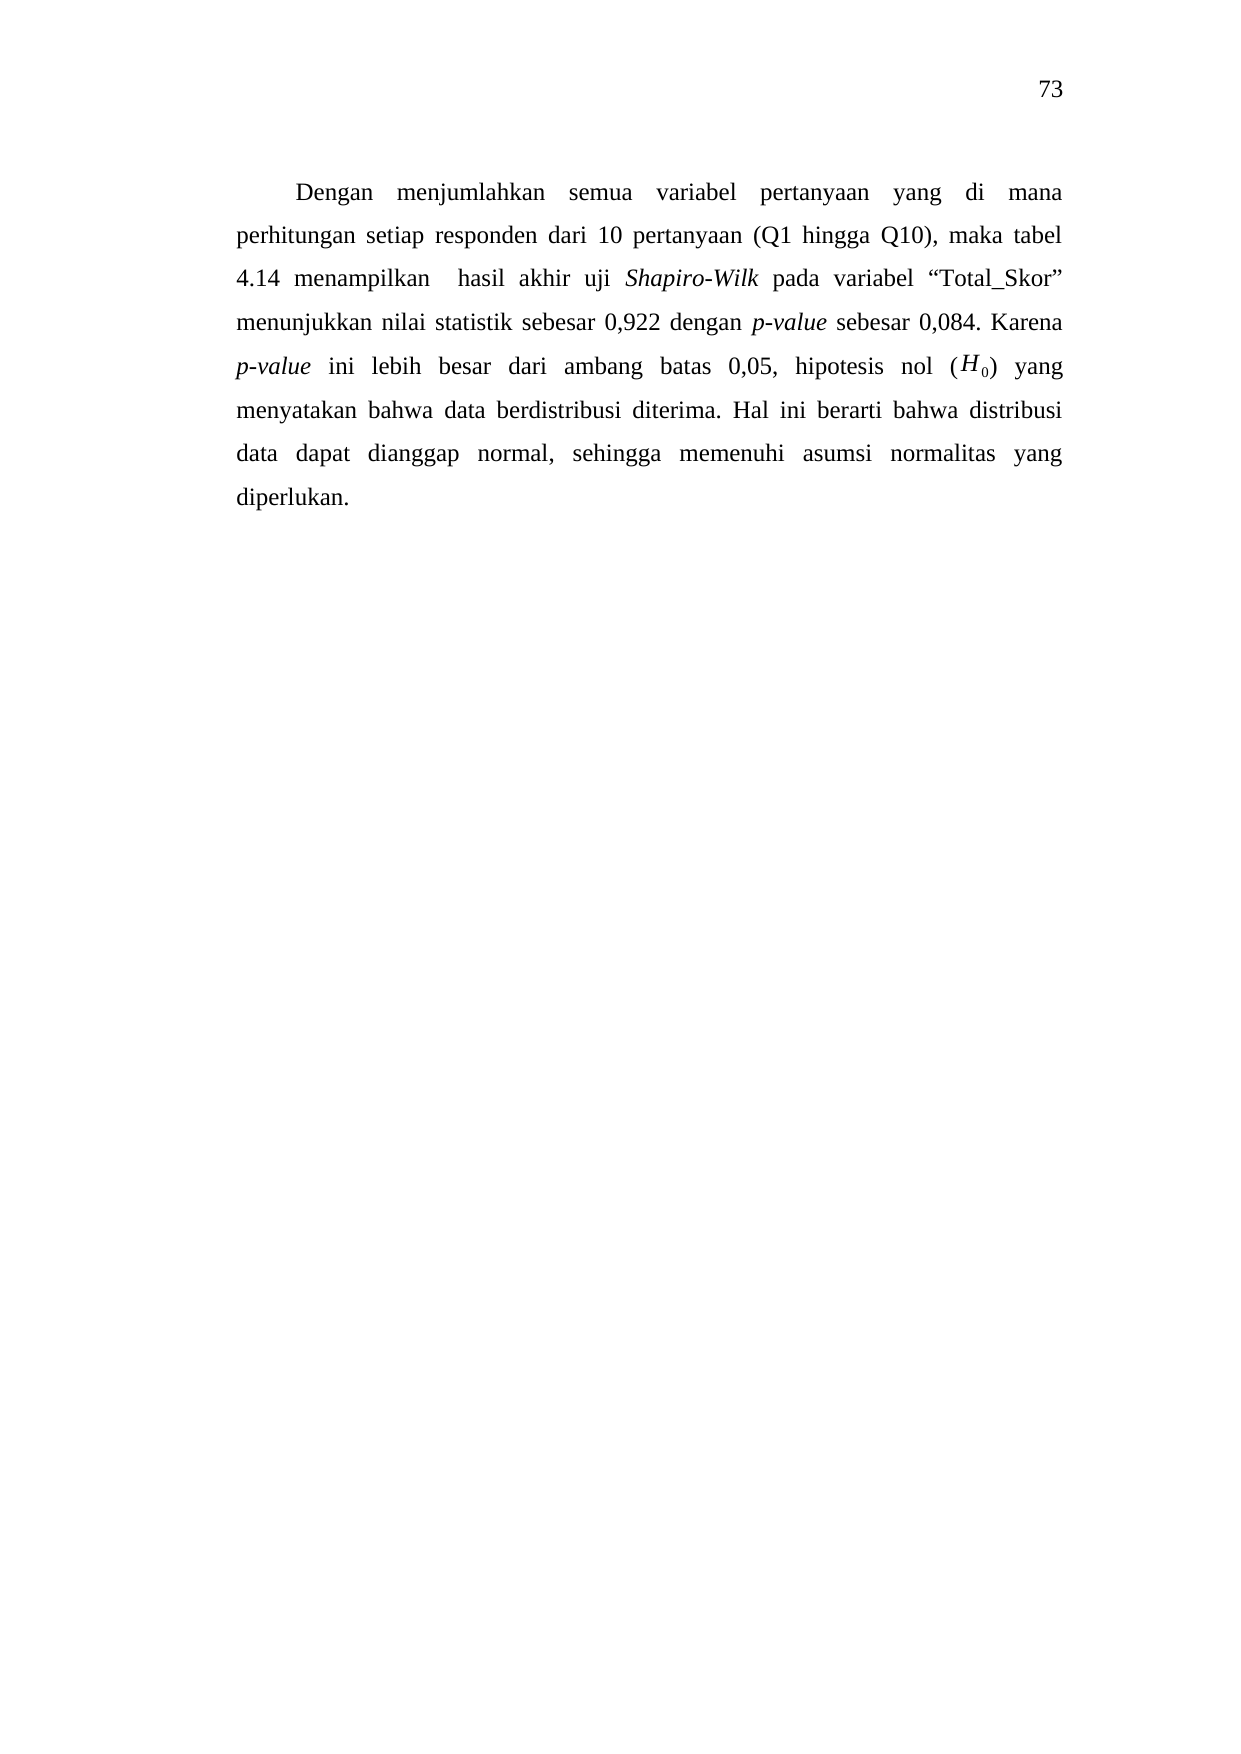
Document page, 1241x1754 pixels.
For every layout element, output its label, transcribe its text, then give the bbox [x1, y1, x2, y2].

text Dengan menjumlahkan semua variabel pertanyaan yang di mana perhitungan setiap responden dari 10 pertanyaan (Q1 hingga Q10), maka tabel 4.14 menampilkan hasil akhir uji Shapiro-Wilk pada variabel “Total_Skor” menunjukkan nilai statistik sebesar 0,922 dengan p-value sebesar 0,084. Karena p-value ini lebih besar dari ambang batas 0,05, hipotesis nol () yang menyatakan bahwa data berdistribusi diterima. Hal ini berarti bahwa distribusi data dapat dianggap normal, sehingga memenuhi asumsi normalitas yang diperlukan. [236, 177, 1063, 510]
